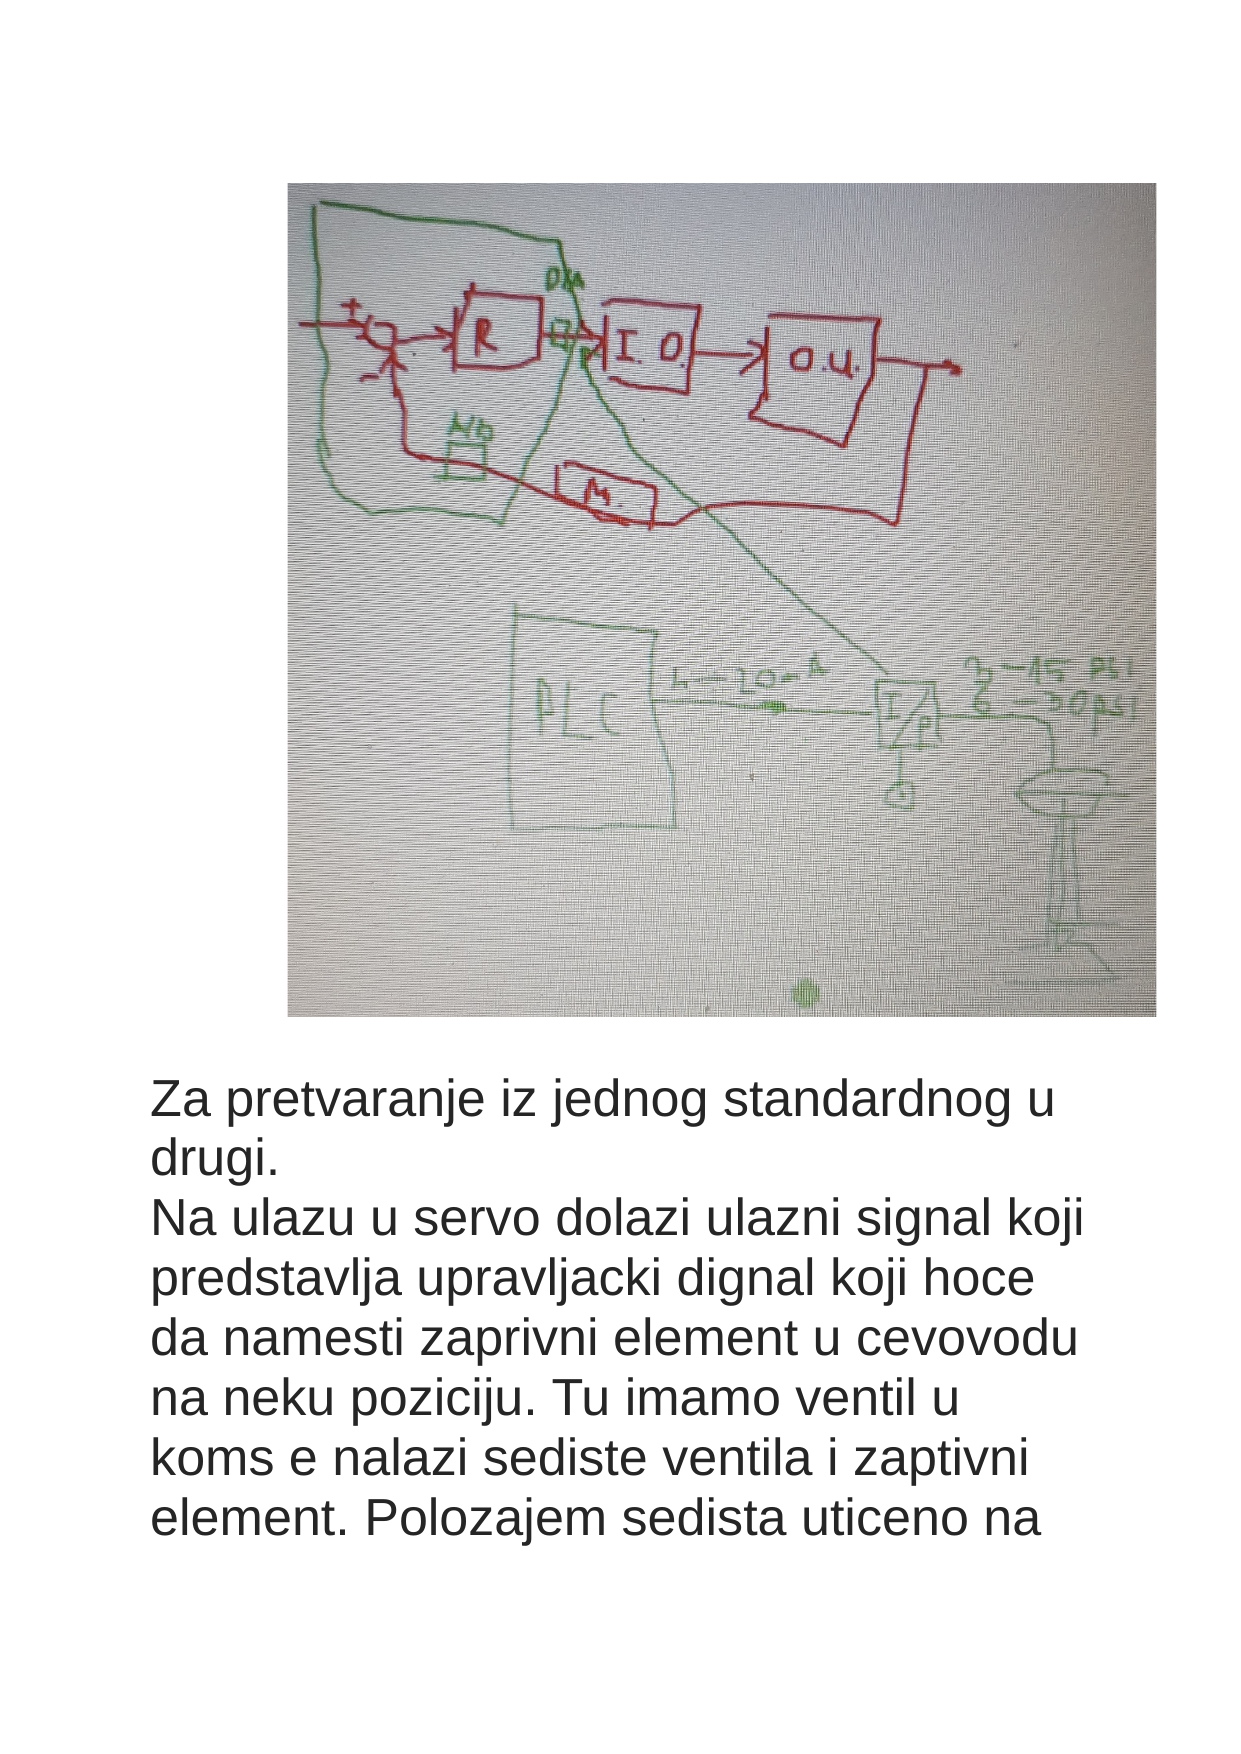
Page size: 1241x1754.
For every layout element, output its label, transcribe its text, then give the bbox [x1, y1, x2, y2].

text Za pretvaranje iz jednog standardnog u drugi. [150, 1110, 1090, 1230]
picture [287, 183, 1157, 1017]
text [150, 1230, 1090, 1589]
